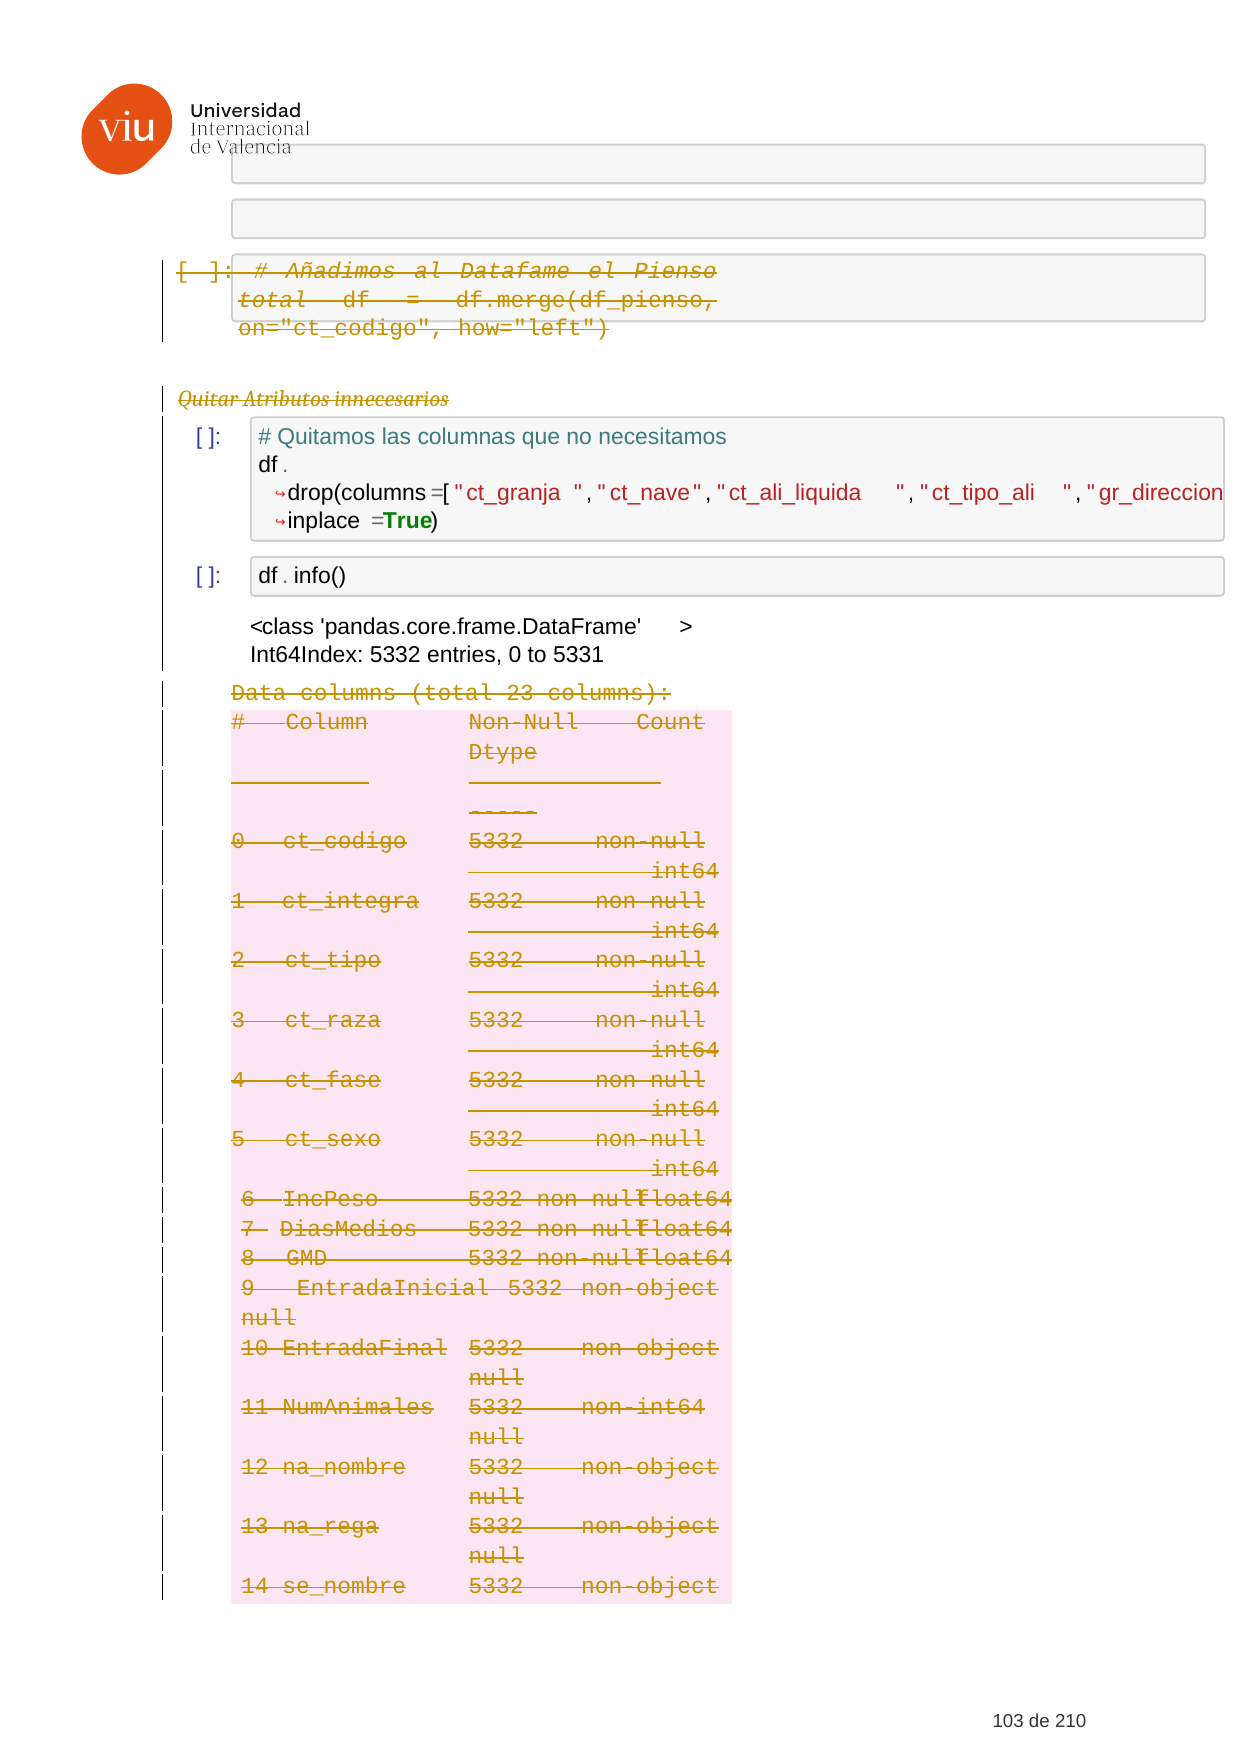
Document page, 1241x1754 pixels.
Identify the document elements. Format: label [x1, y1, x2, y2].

picture [60, 62, 330, 197]
